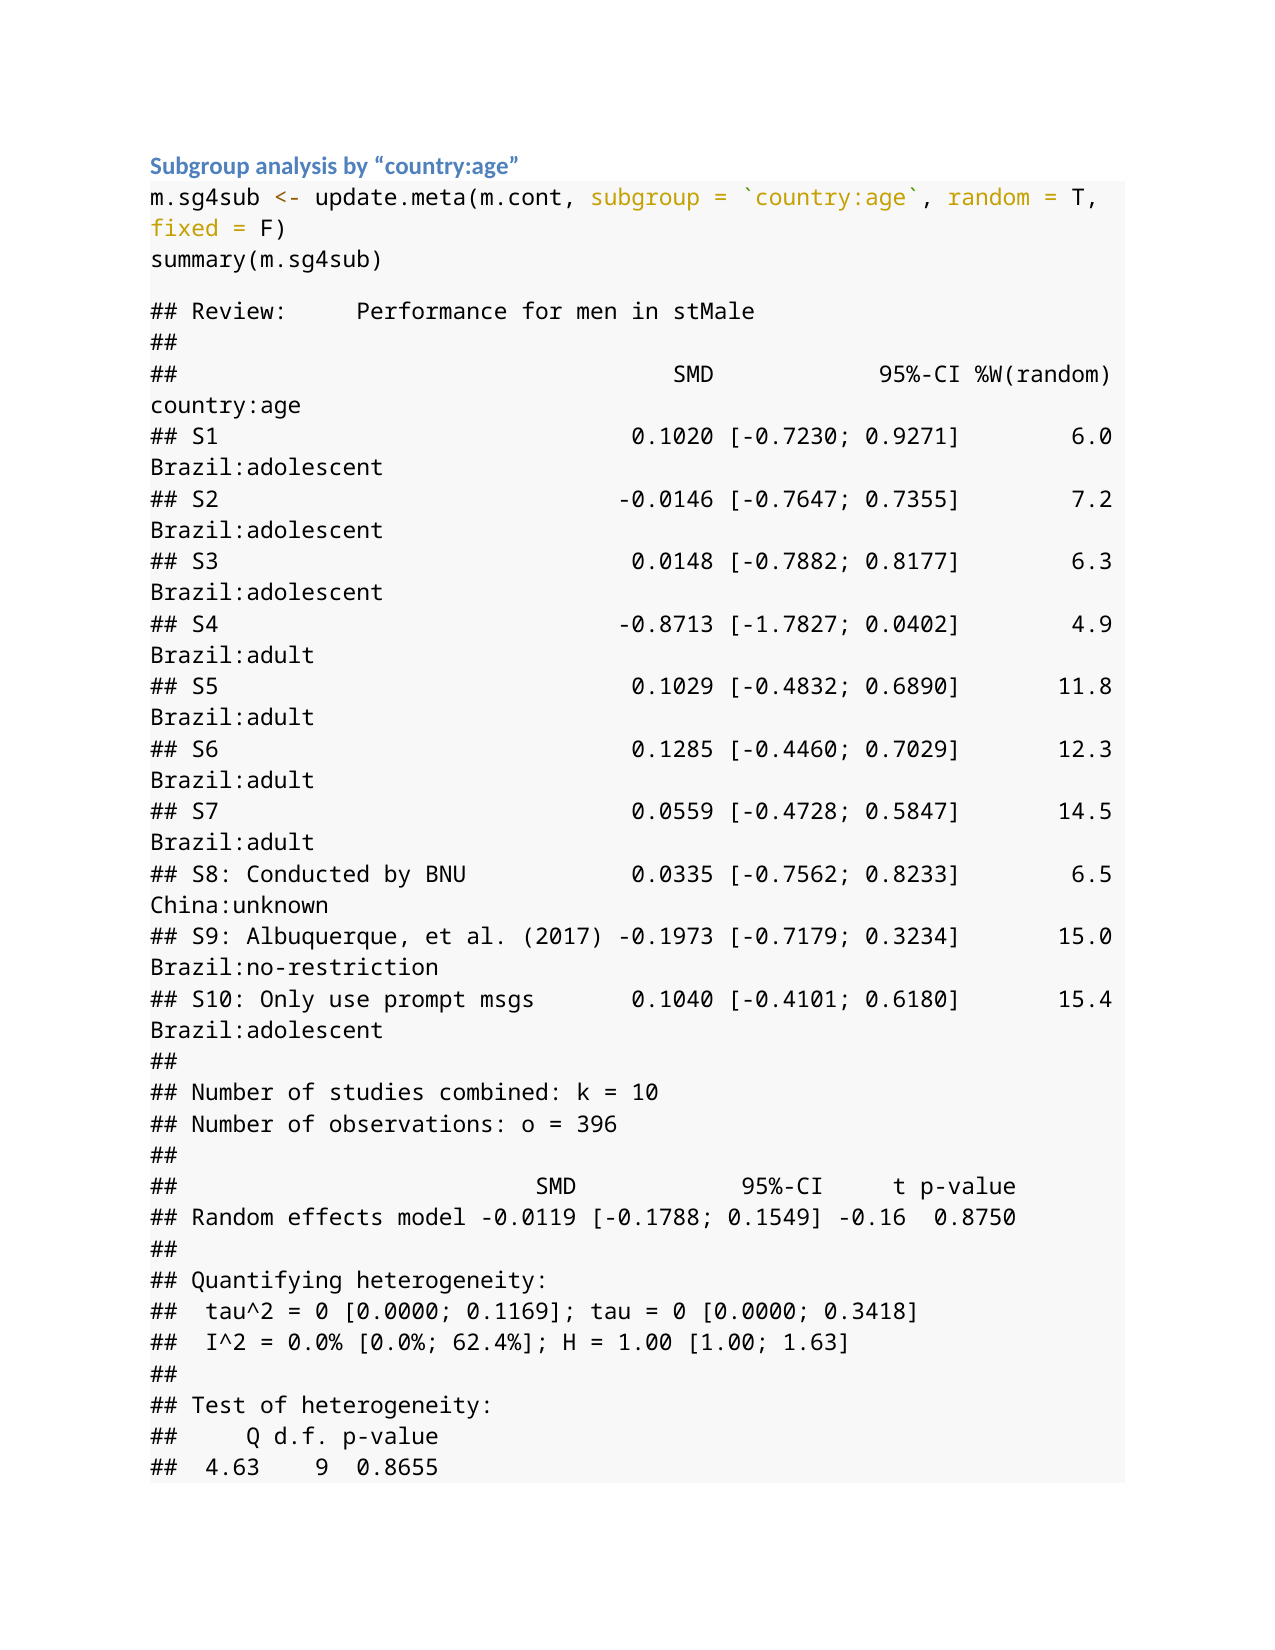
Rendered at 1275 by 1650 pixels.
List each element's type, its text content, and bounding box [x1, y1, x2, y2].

subtitle Subgroup analysis by “country:age” [150, 150, 1125, 181]
text m.sg4sub <- update.meta(m.cont, subgroup = `country:age`, random = T, fixed = F) summary(m.sg4sub) [287, 181, 1125, 274]
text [150, 295, 1125, 1483]
